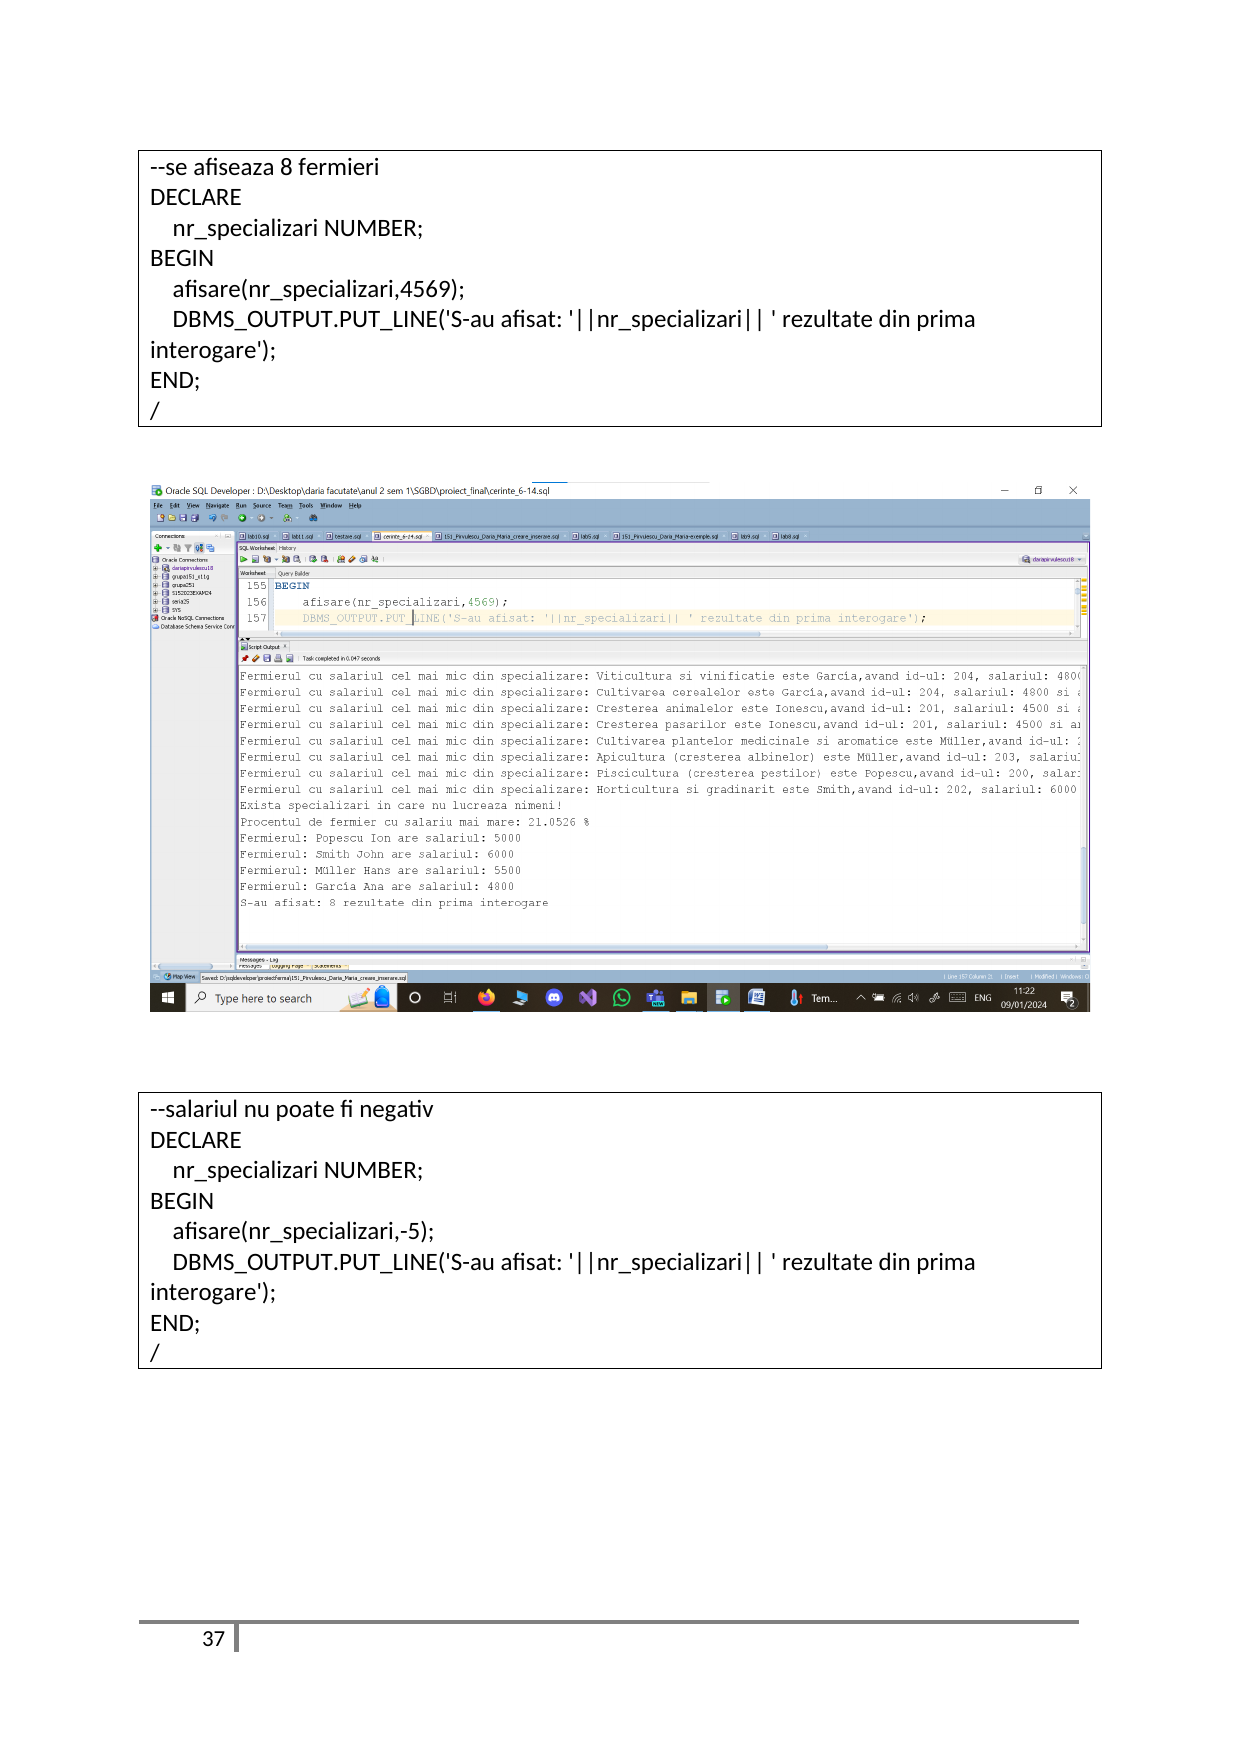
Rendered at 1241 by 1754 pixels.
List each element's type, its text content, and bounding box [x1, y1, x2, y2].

table_header --se afiseaza 8 fermieri DECLARE nr_specializari NUMBER; BEGIN afisare(nr_specializari,4569); DBMS_OUTPUT.PUT_LINE('S-au afisat: '||nr_specializari|| ' rezultate din prima interogare'); END; / [139, 151, 1101, 426]
picture [150, 482, 1091, 1012]
table_header --salariul nu poate fi negativ DECLARE nr_specializari NUMBER; BEGIN afisare(nr_specializari,-5); DBMS_OUTPUT.PUT_LINE('S-au afisat: '||nr_specializari|| ' rezultate din prima interogare'); END; / [139, 1093, 1101, 1368]
